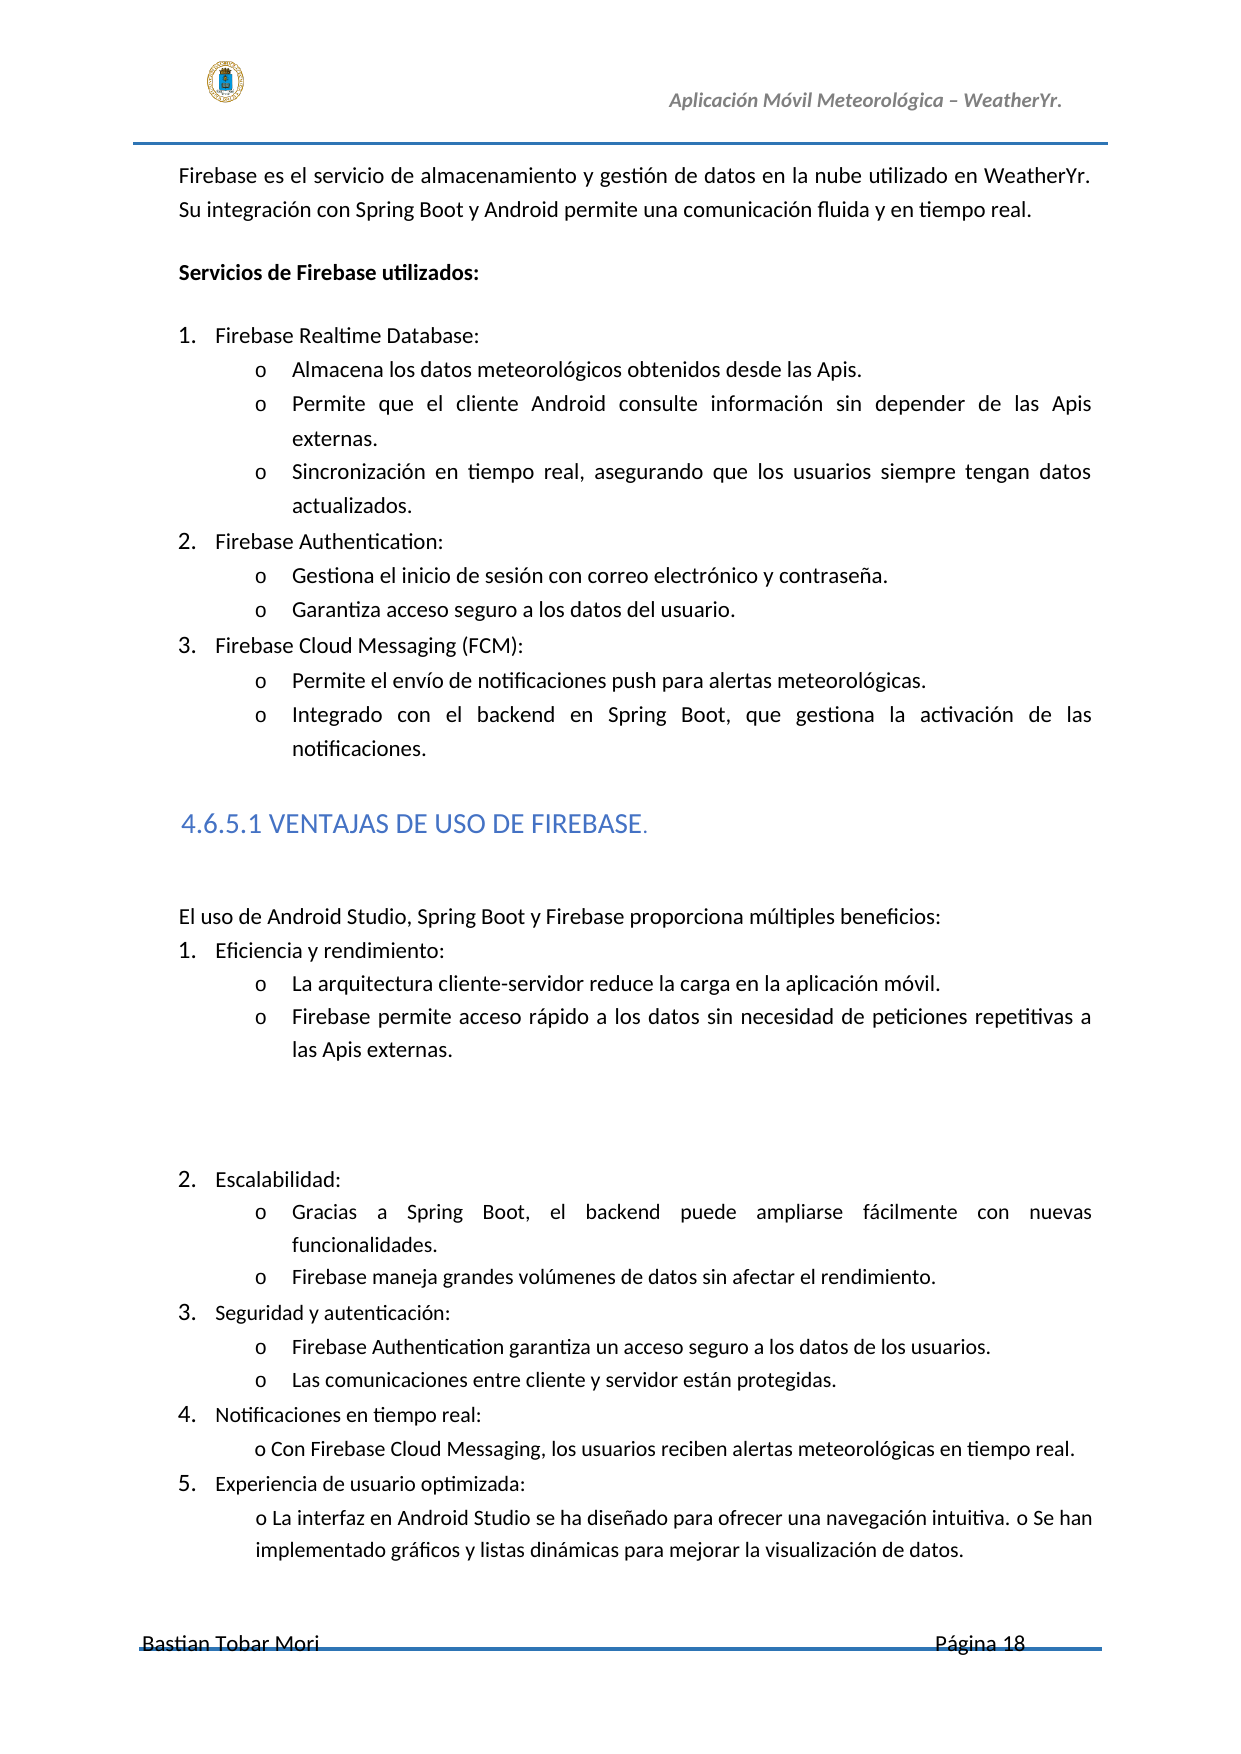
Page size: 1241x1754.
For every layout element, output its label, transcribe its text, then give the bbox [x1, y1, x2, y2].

picture [206, 58, 244, 103]
list Experiencia de usuario optimizada: [178, 1467, 1093, 1498]
list Gestiona el inicio de sesión con correo electrónico y contraseña. [254, 561, 1093, 590]
list Sincronización en tiempo real, asegurando que los usuarios siempre tengan datos actualizados. [254, 457, 1093, 519]
list Las comunicaciones entre cliente y servidor están protegidas. [254, 1366, 1093, 1393]
list La arquitectura cliente-servidor reduce la carga en la aplicación móvil. [254, 969, 1093, 998]
list Garantiza acceso seguro a los datos del usuario. [254, 596, 1093, 624]
list Firebase Authentication garantiza un acceso seguro a los datos de los usuarios. [254, 1333, 1093, 1360]
list Gracias a Spring Boot, el backend puede ampliarse fácilmente con nuevas funcionalidades. [254, 1198, 1093, 1258]
list Firebase Authentication: [178, 525, 1093, 555]
text Firebase es el servicio de almacenamiento y gestión de datos en la nube utilizado en WeatherYr. Su integración con Spring Boot y Android permite una comunicación fluida y en tiempo real. [179, 161, 1093, 223]
list Notificaciones en tiempo real: [178, 1399, 1093, 1429]
list Permite que el cliente Android consulte información sin depender de las Apis externas. [254, 389, 1093, 452]
list Escalabilidad: [178, 1163, 1093, 1194]
list Firebase maneja grandes volúmenes de datos sin afectar el rendimiento. [254, 1263, 1093, 1291]
text o La interfaz en Android Studio se ha diseñado para ofrecer una navegación intuitiva. o Se han implementado gráficos y listas dinámicas para mejorar la visualización de datos. [255, 1504, 1093, 1562]
list Firebase permite acceso rápido a los datos sin necesidad de peticiones repetitivas a las Apis externas. [254, 1002, 1093, 1063]
list Almacena los datos meteorológicos obtenidos desde las Apis. [254, 355, 1093, 384]
text El uso de Android Studio, Spring Boot y Firebase proporciona múltiples beneficios: [179, 902, 1093, 930]
list Seguridad y autenticación: [178, 1296, 1093, 1327]
list Eficiencia y rendimiento: [178, 934, 1093, 965]
list Integrado con el backend en Spring Boot, que gestiona la activación de las notificaciones. [254, 700, 1093, 762]
text Servicios de Firebase utilizados: [179, 258, 1093, 286]
list Permite el envío de notificaciones push para alertas meteorológicas. [254, 666, 1093, 695]
text o Con Firebase Cloud Messaging, los usuarios reciben alertas meteorológicas en tiempo real. [254, 1435, 1093, 1462]
subtitle 4.6.5.1 VENTAJAS DE USO DE FIREBASE. [181, 806, 1093, 898]
list Firebase Cloud Messaging (FCM): [178, 630, 1093, 660]
list Firebase Realtime Database: [178, 319, 1093, 349]
